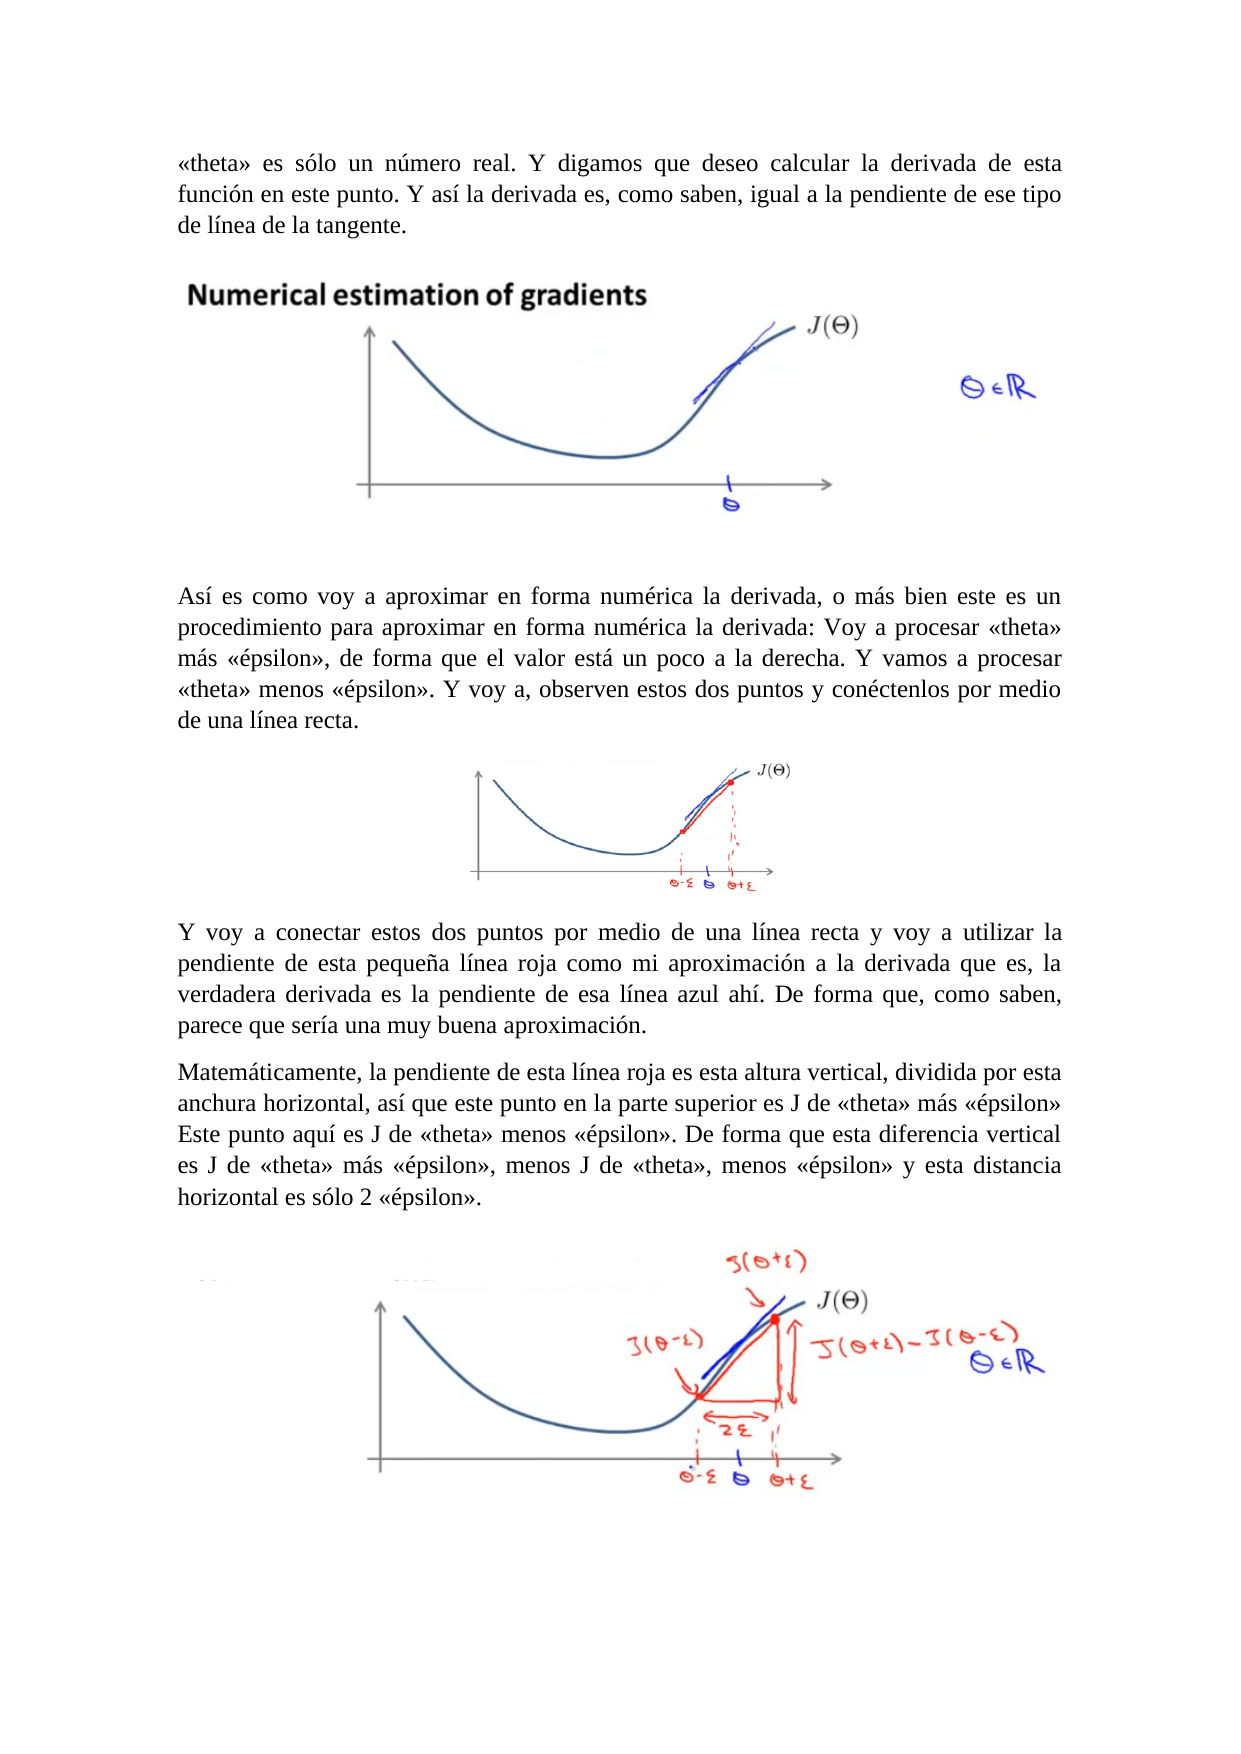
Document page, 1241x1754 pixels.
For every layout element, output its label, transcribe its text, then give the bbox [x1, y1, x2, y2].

picture [448, 753, 792, 898]
text Matemáticamente, la pendiente de esta línea roja es esta altura vertical, dividida por esta anchura horizontal, así que este punto en la parte superior es J de «theta» más «épsilon» Este punto aquí es J de «theta» menos «épsilon». De forma que esta diferencia vertical es J de «theta» más «épsilon», menos J de «theta», menos «épsilon» y esta distancia horizontal es sólo 2 «épsilon». [177, 1057, 1063, 1210]
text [177, 148, 1063, 238]
text Y voy a conectar estos dos puntos por medio de una línea recta y voy a utilizar la pendiente de esta pequeña línea roja como mi aproximación a la derivada que es, la verdadera derivada es la pendiente de esa línea azul ahí. De forma que, como saben, parece que sería una muy buena aproximación. [177, 917, 1063, 1038]
picture [177, 1229, 1063, 1511]
picture [177, 257, 1063, 563]
text Así es como voy a aproximar en forma numérica la derivada, o más bien este es un procedimiento para aproximar en forma numérica la derivada: Voy a procesar «theta» más «épsilon», de forma que el valor está un poco a la derecha. Y vamos a procesar «theta» menos «épsilon». Y voy a, observen estos dos puntos y conéctenlos por medio de una línea recta. [177, 581, 1063, 734]
